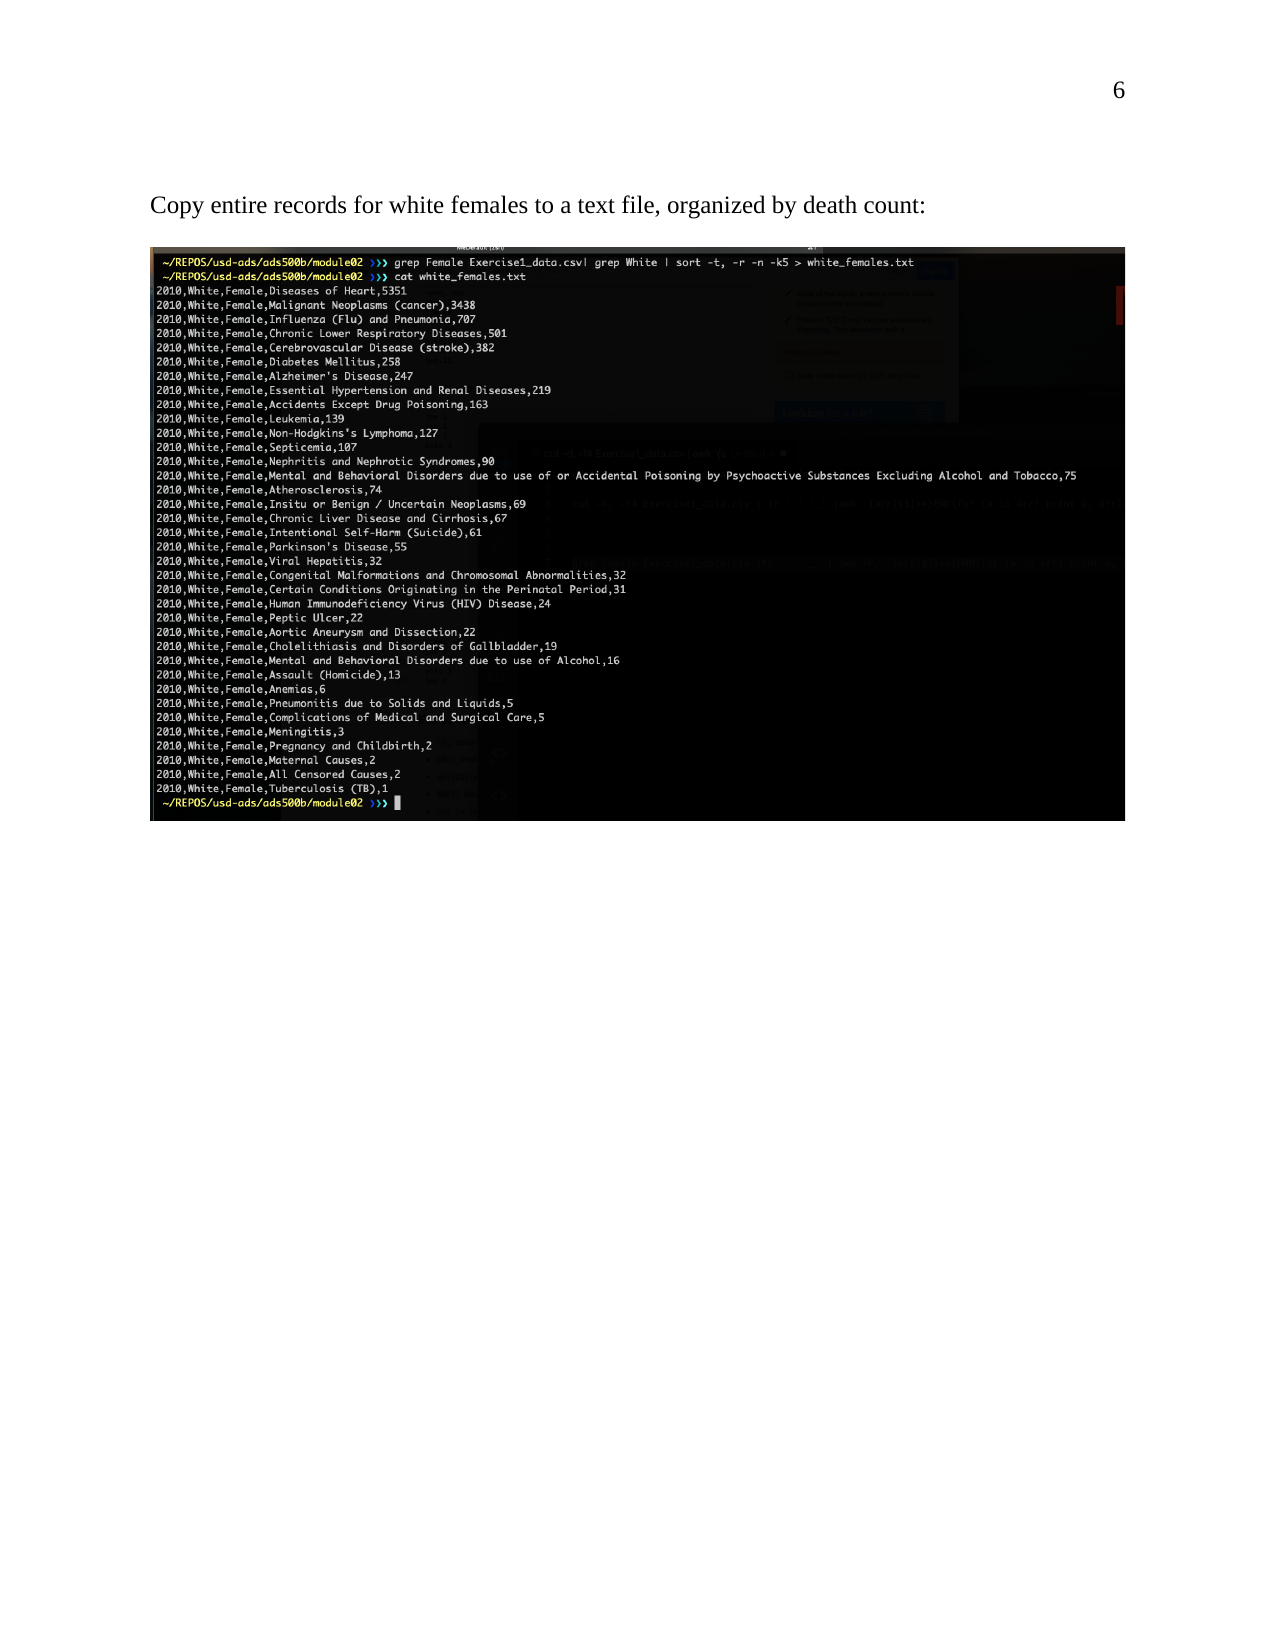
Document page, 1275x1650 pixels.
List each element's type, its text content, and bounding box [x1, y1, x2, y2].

picture [150, 247, 1125, 821]
text Copy entire records for white females to a text file, organized by death count: [150, 190, 1125, 219]
